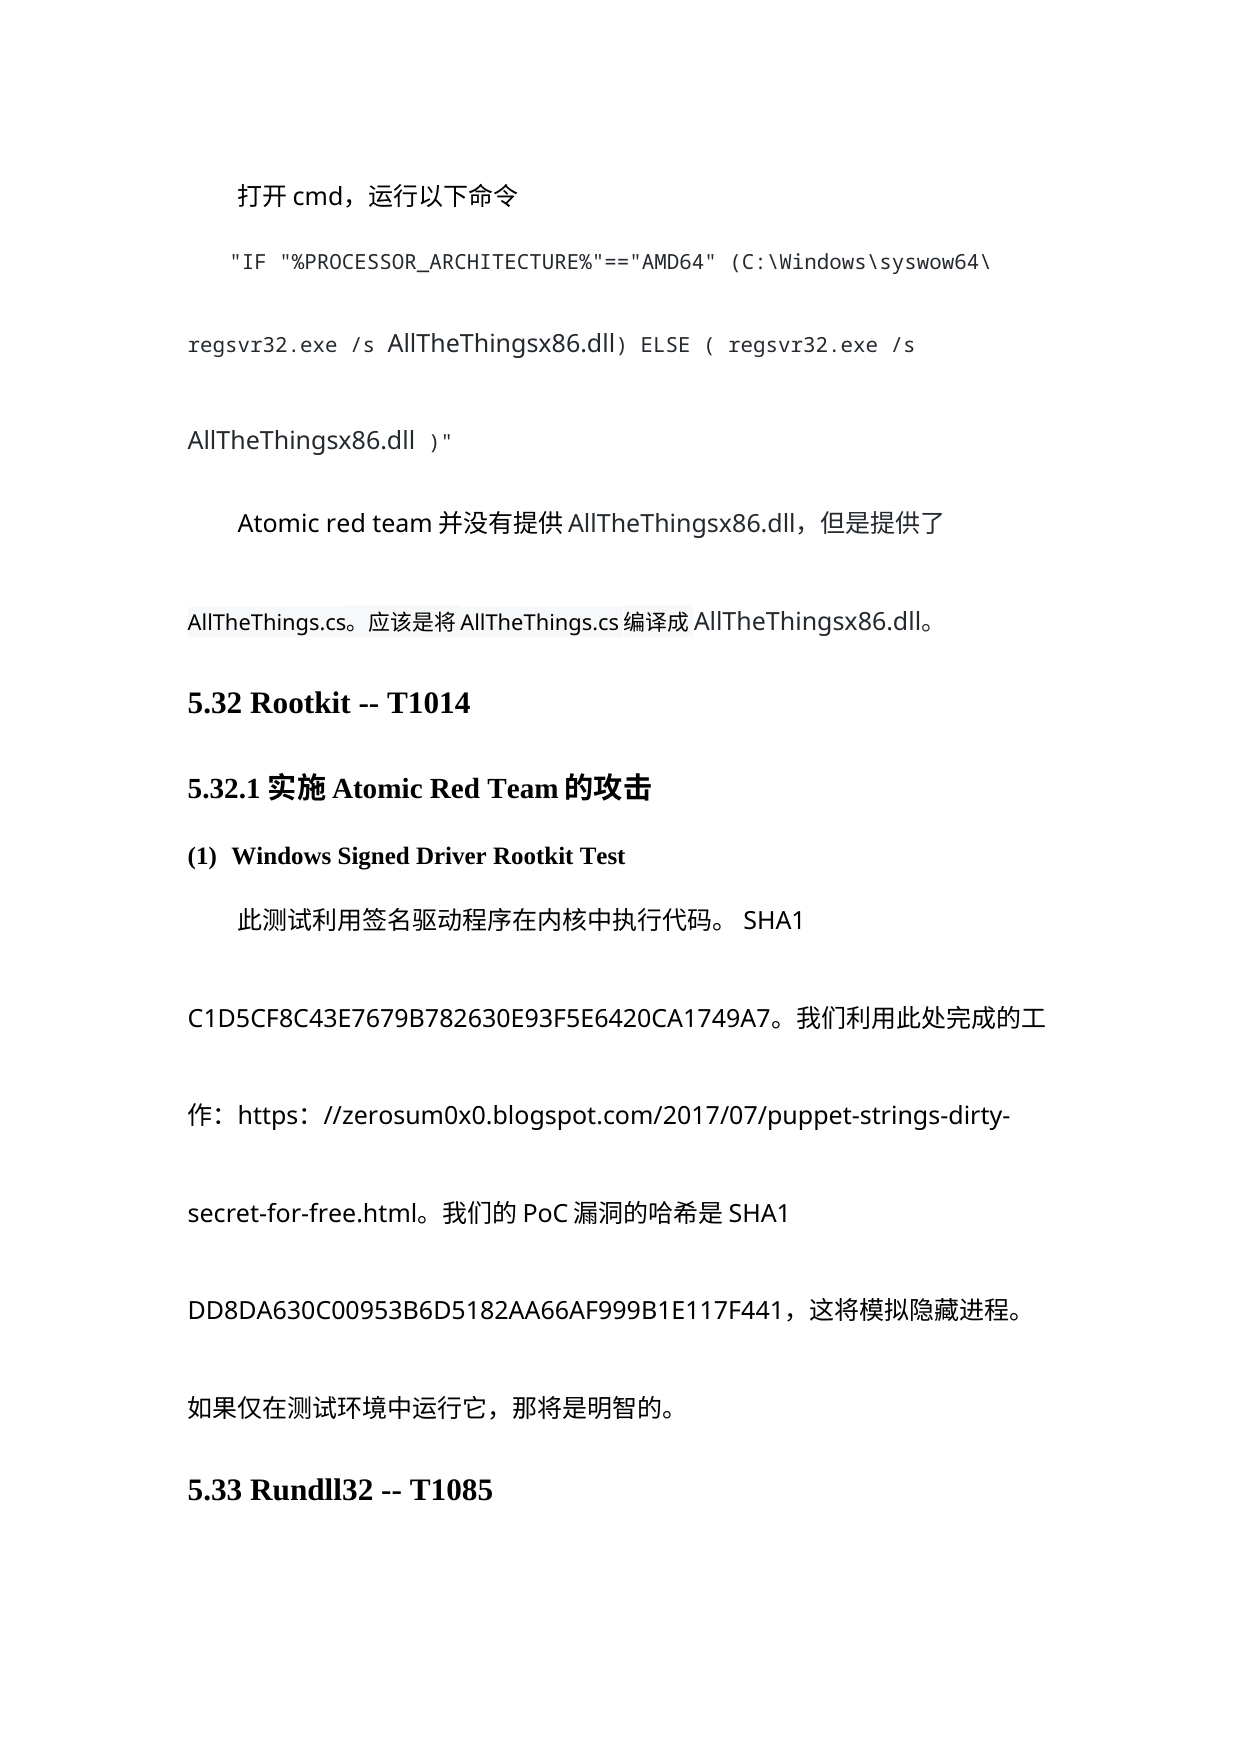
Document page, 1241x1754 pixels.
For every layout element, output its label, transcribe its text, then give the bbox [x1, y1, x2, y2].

subtitle Rundll32 -- T1085 [187, 1457, 1053, 1522]
subtitle Windows Signed Driver Rootkit Test [187, 839, 1053, 872]
text 打开cmd，运行以下命令 [187, 162, 1053, 227]
subtitle 实施Atomic Red Team的攻击 [187, 753, 1053, 818]
text 此测试利用签名驱动程序在内核中执行代码。 SHA1 C1D5CF8C43E7679B782630E93F5E6420CA1749A7。我们利用此处完成的工作：https：//zerosum0x0.blogspot.com/2017/07/puppet-strings-dirty-secret-for-free.html。我们的PoC漏洞的哈希是SHA1 DD8DA630C00953B6D5182AA66AF999B1E117F441，这将模拟隐藏进程。 如果仅在测试环境中运行它，那将是明智的。 [187, 886, 1053, 1439]
text Atomic red team并没有提供AllTheThingsx86.dll，但是提供了AllTheThings.cs。应该是将AllTheThings.cs编译成AllTheThingsx86.dll。 [187, 489, 1053, 652]
text "IF "%PROCESSOR_ARCHITECTURE%"=="AMD64" (C:\Windows\syswow64\regsvr32.exe /s AllTheThingsx86.dll) ELSE ( regsvr32.exe /s AllTheThingsx86.dll )" [187, 245, 1053, 473]
subtitle Rootkit -- T1014 [187, 670, 1053, 735]
